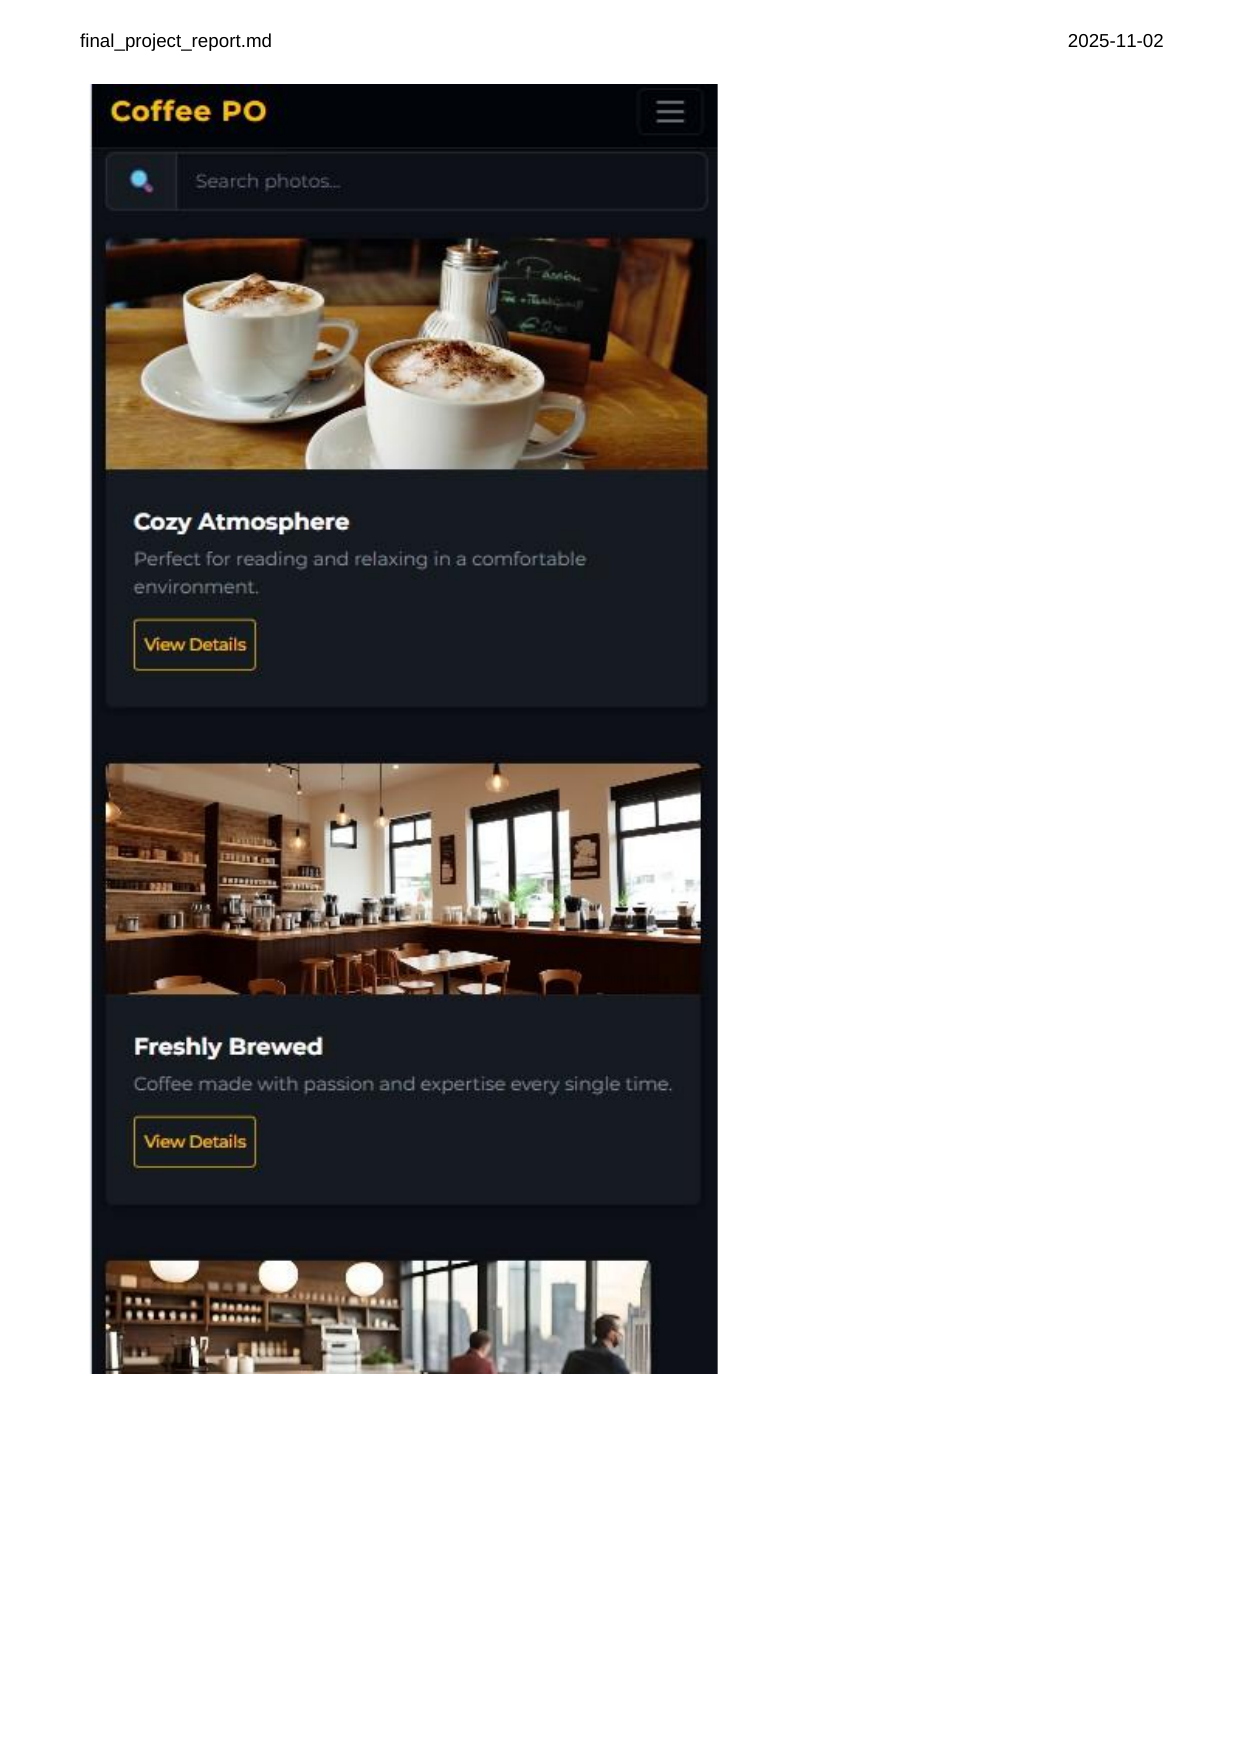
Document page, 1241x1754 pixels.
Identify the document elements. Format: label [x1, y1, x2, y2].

picture [89, 84, 718, 1374]
